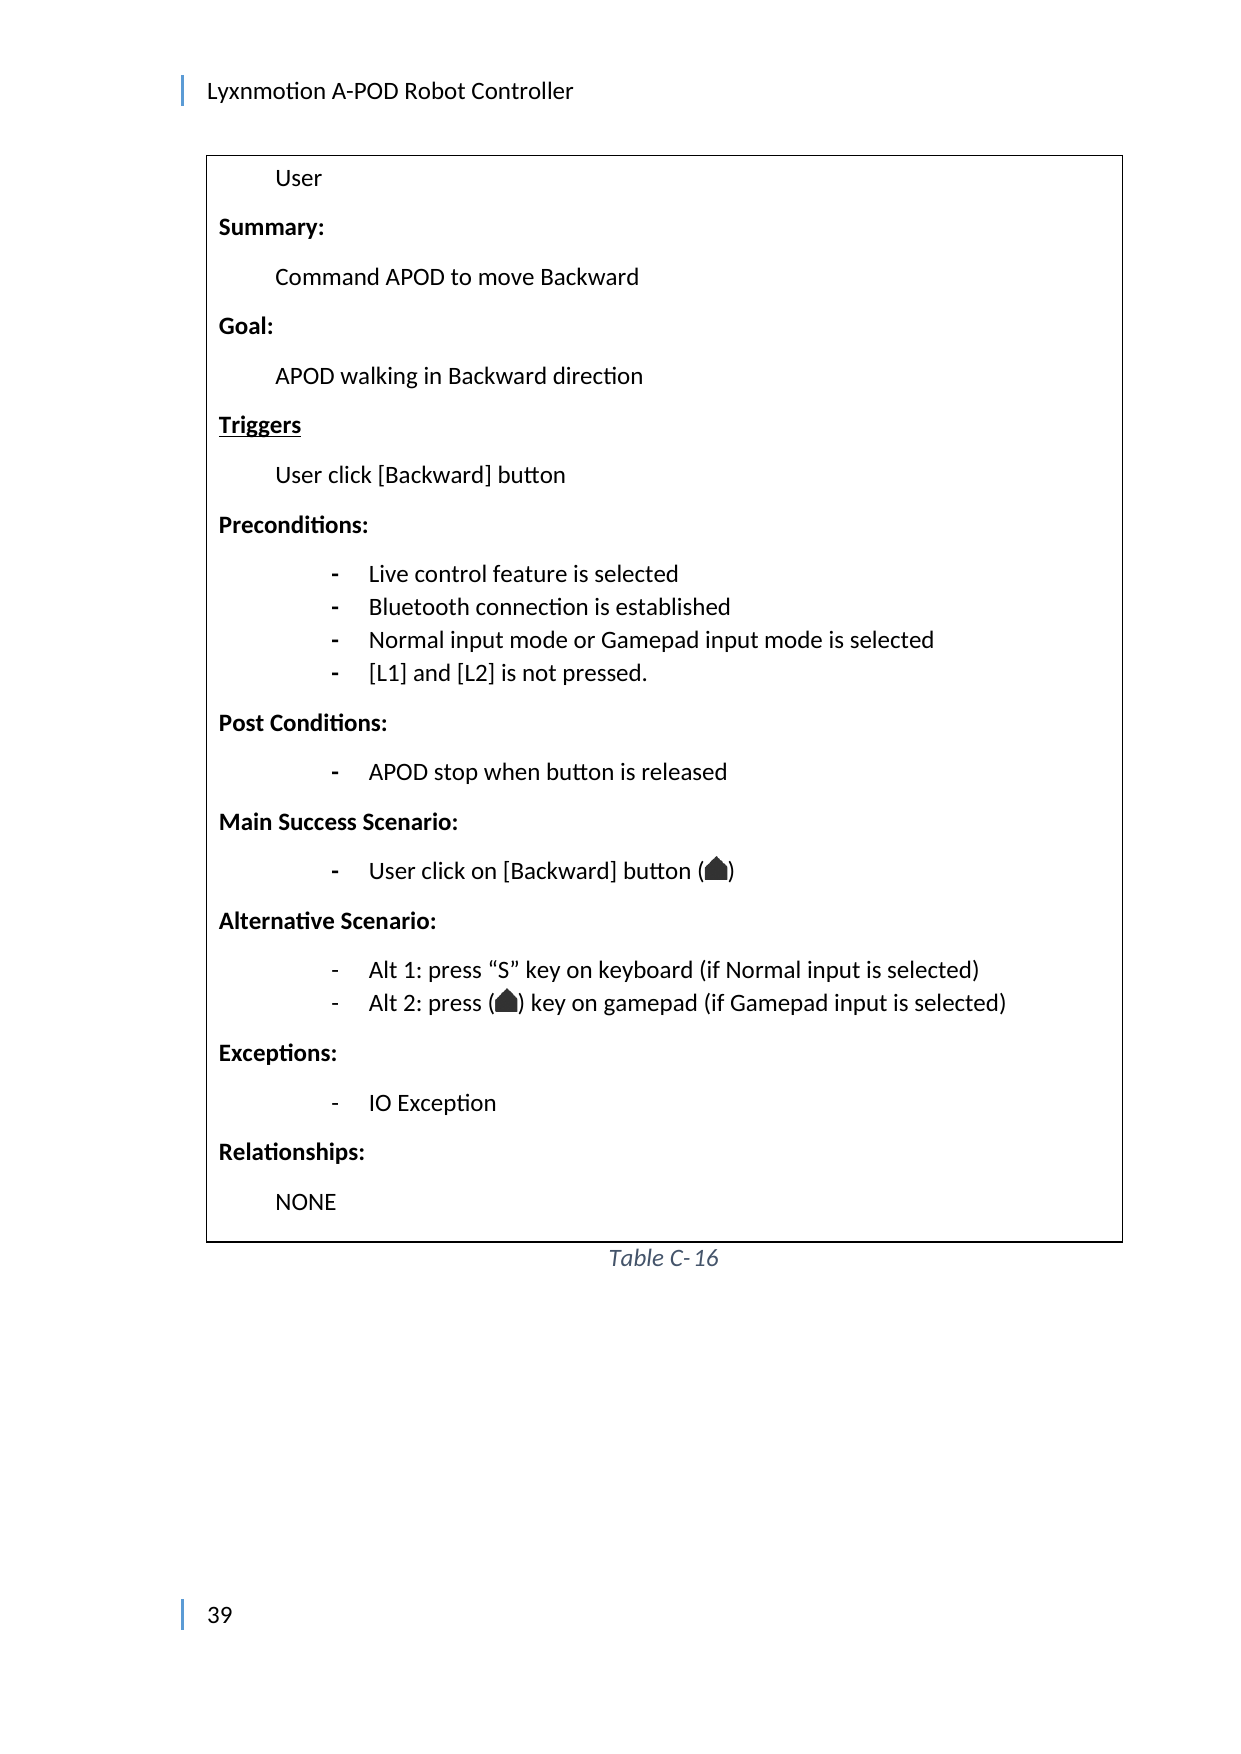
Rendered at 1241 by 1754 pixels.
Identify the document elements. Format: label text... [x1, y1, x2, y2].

picture [495, 988, 518, 1012]
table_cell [207, 156, 1122, 1241]
picture [704, 856, 728, 880]
